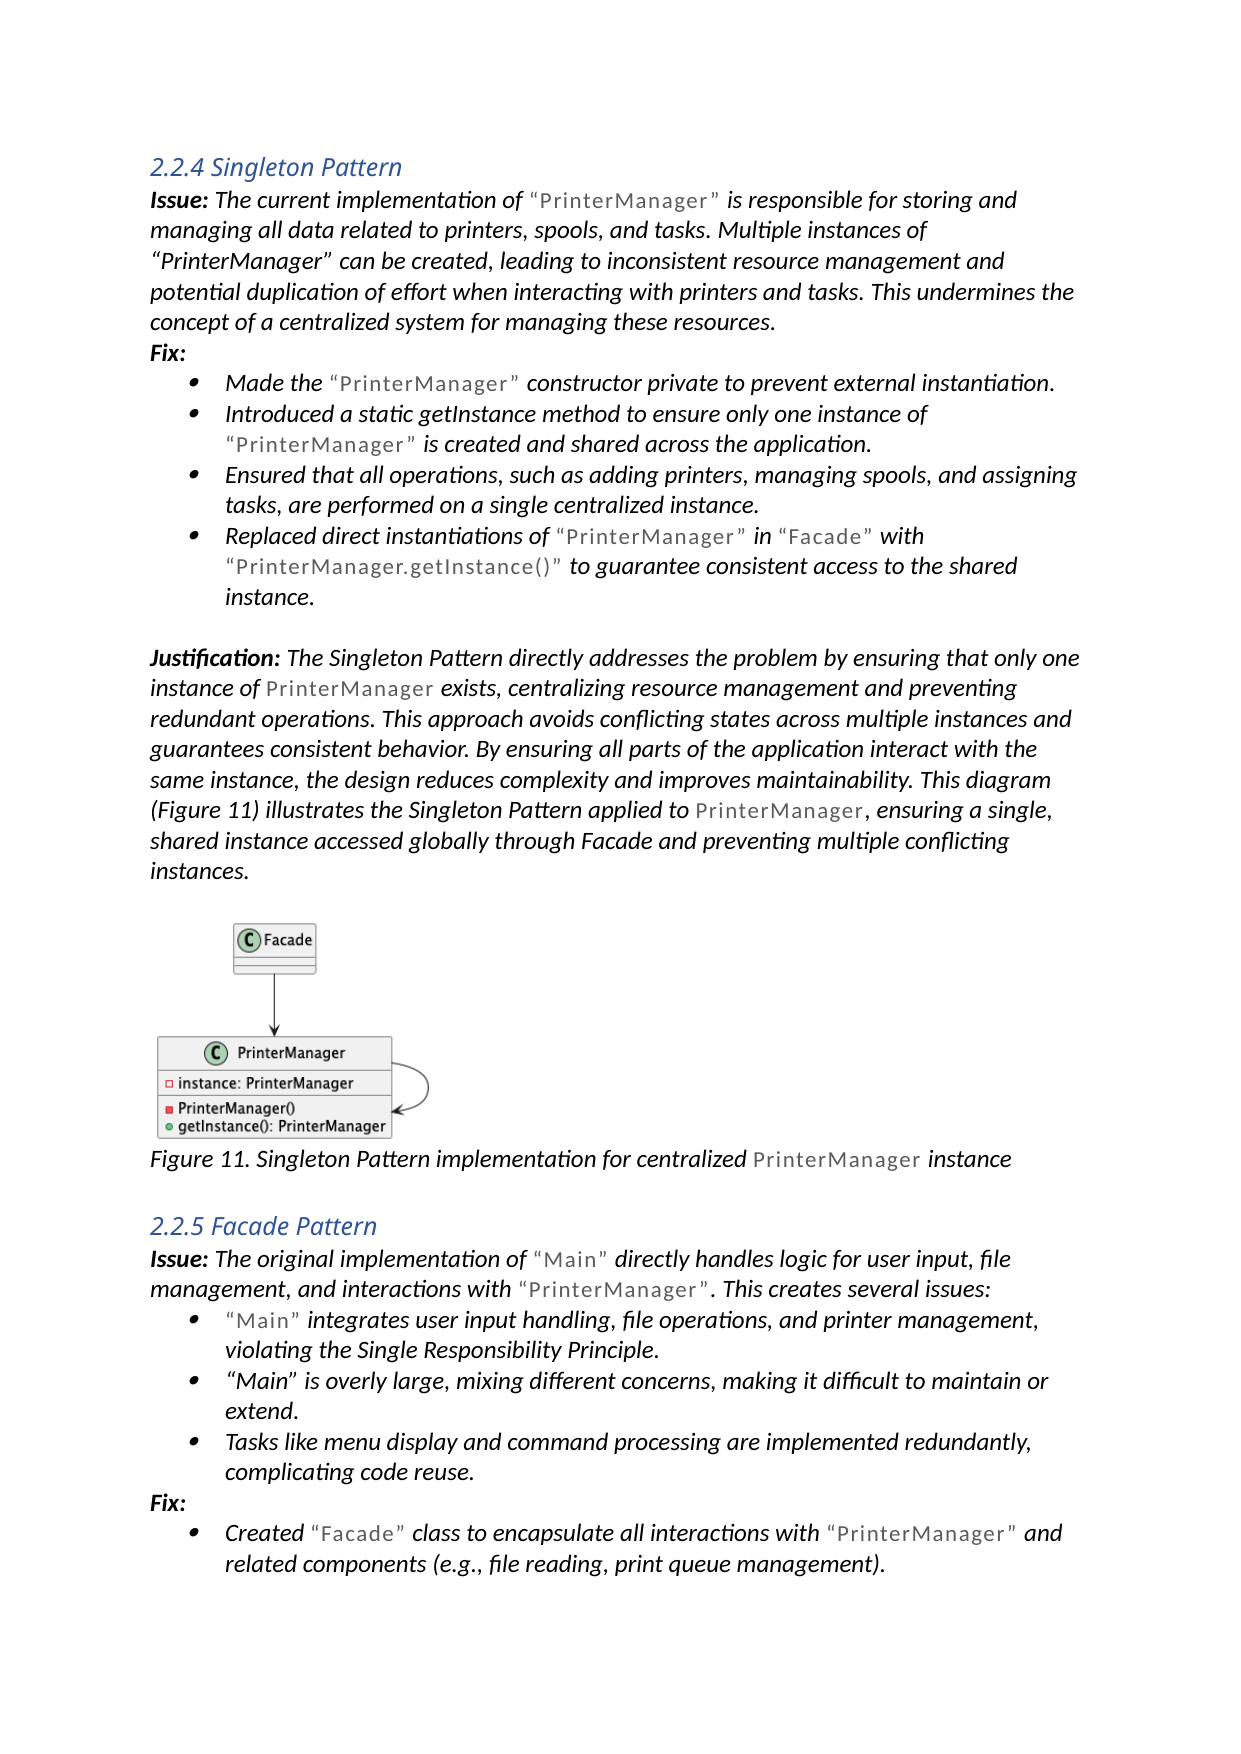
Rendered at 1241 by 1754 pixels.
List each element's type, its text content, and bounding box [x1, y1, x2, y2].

list Made the “PrinterManager” constructor private to prevent external instantiation. [187, 367, 1090, 398]
text Justification: The Singleton Pattern directly addresses the problem by ensuring that only one instance of PrinterManager exists, centralizing resource management and preventing redundant operations. This approach avoids conflicting states across multiple instances and guarantees consistent behavior. By ensuring all parts of the application interact with the same instance, the design reduces complexity and improves maintainability. This diagram [150, 642, 1090, 794]
text Fix: [150, 337, 1090, 367]
list Ensured that all operations, such as adding printers, managing spools, and assigning tasks, are performed on a single centralized instance. [187, 459, 1090, 520]
list Created “Facade” class to encapsulate all interactions with “PrinterManager” and related components (e.g., file reading, print queue management). [187, 1518, 1090, 1579]
subtitle 2.2.4 Singleton Pattern [150, 150, 1090, 184]
list Tasks like menu display and command processing are implemented redundantly, complicating code reuse. [187, 1426, 1090, 1487]
text Fix: [150, 1487, 1090, 1518]
text (Figure 11) illustrates the Singleton Pattern applied to PrinterManager, ensuring a single, shared instance accessed globally through Facade and preventing multiple conflicting instances. [150, 794, 1090, 886]
list Introduced a static getInstance method to ensure only one instance of “PrinterManager” is created and shared across the application. [187, 398, 1090, 459]
list “Main” is overly large, mixing different concerns, making it difficult to maintain or extend. [187, 1365, 1090, 1426]
text Issue: The current implementation of “PrinterManager” is responsible for storing and managing all data related to printers, spools, and tasks. Multiple instances of “PrinterManager” can be created, leading to inconsistent resource management and potential duplication of effort when interacting with printers and tasks. This undermines the concept of a centralized system for managing these resources. [150, 184, 1090, 337]
text Issue: The original implementation of “Main” directly handles logic for user input, file management, and interactions with “PrinterManager”. This creates several issues: [150, 1243, 1090, 1304]
list “Main” integrates user input handling, file operations, and printer management, violating the Single Responsibility Principle. [187, 1304, 1090, 1365]
text Figure 11. Singleton Pattern implementation for centralized PrinterManager instance [150, 1144, 1090, 1174]
picture [150, 916, 434, 1144]
subtitle 2.2.5 Facade Pattern [150, 1209, 1090, 1243]
list Replaced direct instantiations of “PrinterManager” in “Facade” with “PrinterManager.getInstance()” to guarantee consistent access to the shared instance. [187, 520, 1090, 642]
